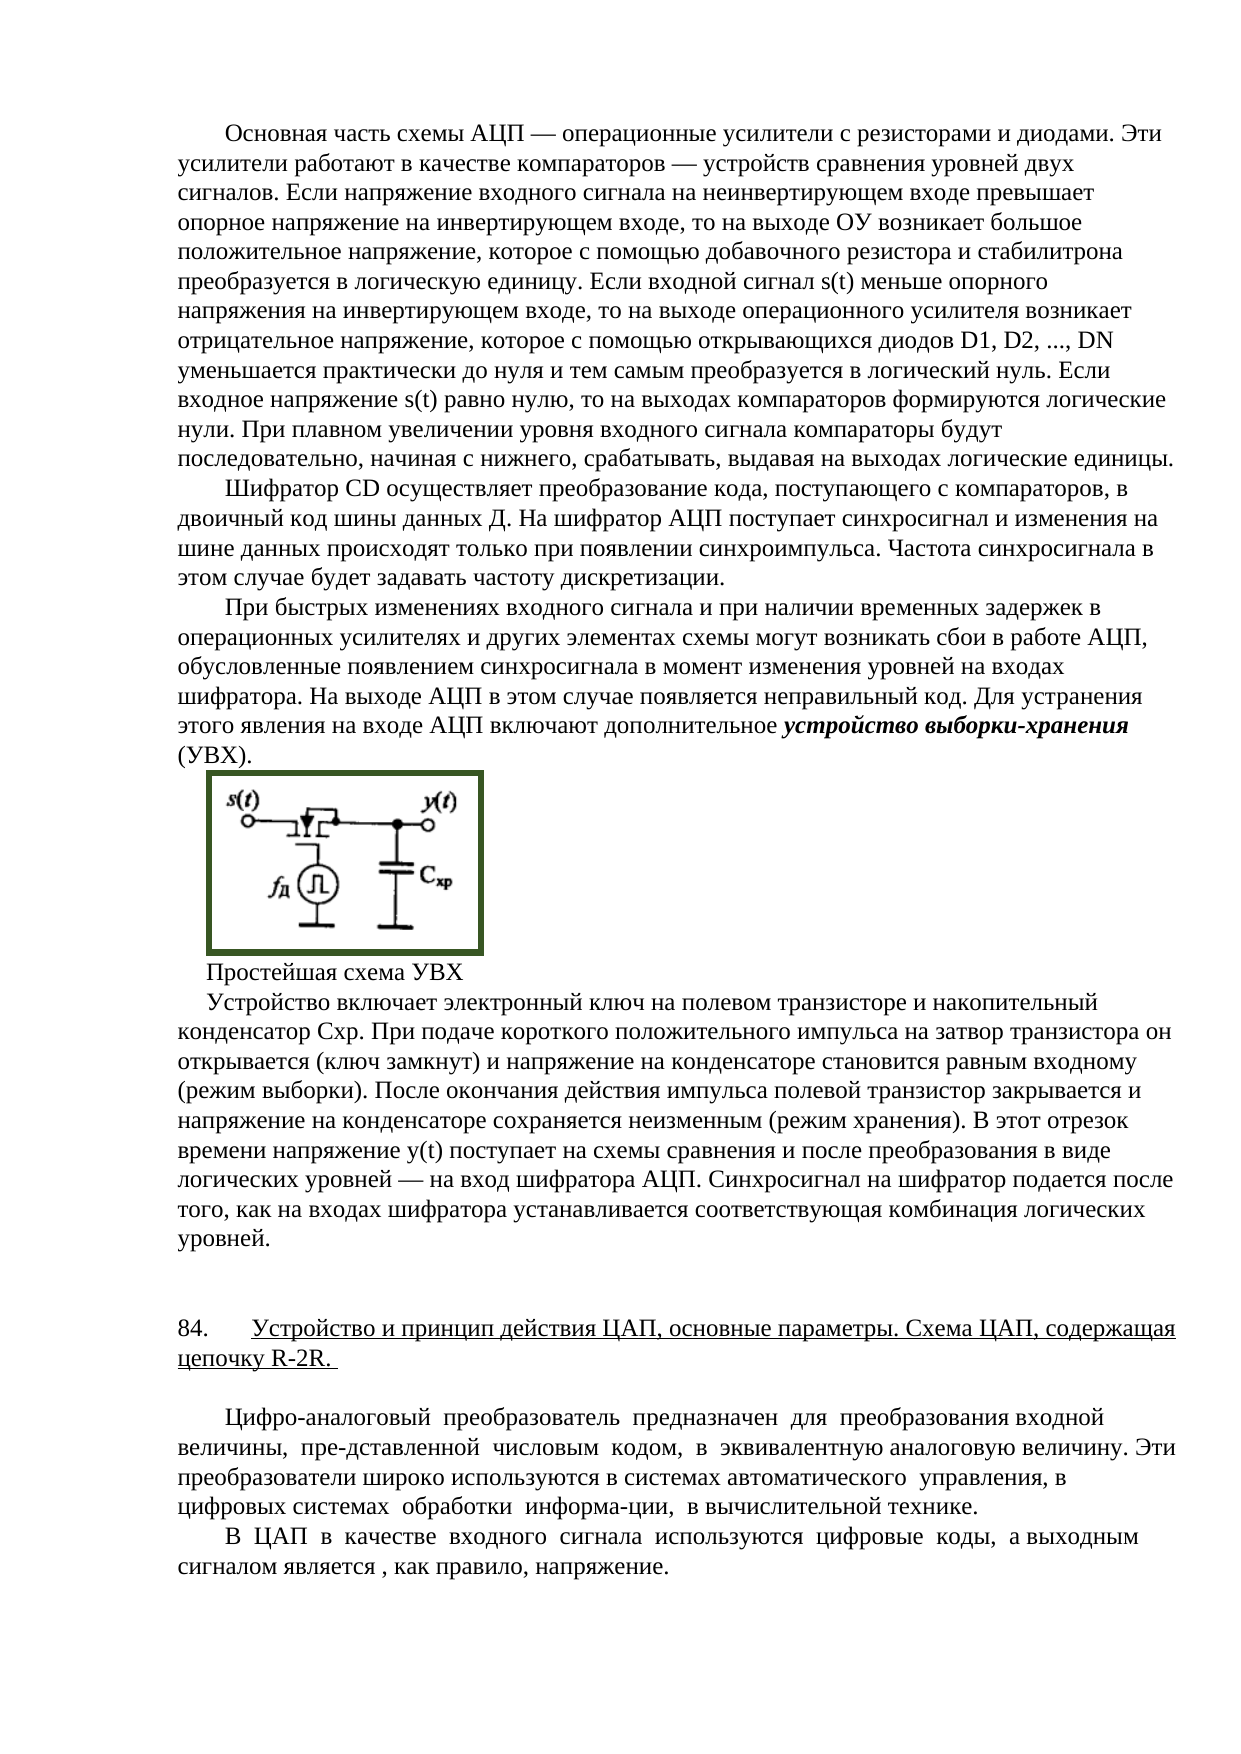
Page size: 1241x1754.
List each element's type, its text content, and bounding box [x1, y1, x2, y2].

text Устройство включает электронный ключ на полевом транзисторе и накопительный конденсатор Схр. При подаче короткого положительного импульса на затвор транзистора он открывается (ключ замкнут) и напряжение на конденсаторе становится равным входному (режим выборки). После окончания действия импульса полевой транзистор закрывается и напряжение на конденсаторе сохраняется неизменным (режим хранения). В этот отрезок времени напряжение y(t) поступает на схемы сравнения и после преобразования в виде логических уровней — на вход шифратора АЦП. Синхросигнал на шифратор подается после того, как на входах шифратора устанавливается соответствующая комбинация логических уровней. [177, 987, 1178, 1252]
text Основная часть схемы АЦП — операционные усилители с резисторами и диодами. Эти усилители работают в качестве компараторов — устройств сравнения уровней двух сигналов. Если напряжение входного сигнала на неинвертирующем входе превышает опорное напряжение на инвертирующем входе, то на выходе ОУ возникает большое положительное напряжение, которое с помощью добавочного резистора и стабилитрона преобразуется в логическую единицу. Если входной сигнал s(t) меньше опорного напряжения на инвертирующем входе, то на выходе операционного усилителя возникает отрицательное напряжение, которое с помощью открывающихся диодов D1, D2, ..., DN уменьшается практически до нуля и тем самым преобразуется в логический нуль. Если входное напряжение s(t) равно нулю, то на выходах компараторов формируются логические нули. При плавном увеличении уровня входного сигнала компараторы будут последовательно, начиная с нижнего, срабатывать, выдавая на выходах логические единицы. [177, 118, 1178, 472]
text Шифратор CD осуществляет преобразование кода, поступающего с компараторов, в двоичный код шины данных Д. На шифратор АЦП поступает синхросигнал и изменения на шине данных происходят только при появлении синхроимпульса. Частота синхросигнала в этом случае будет задавать частоту дискретизации. [177, 473, 1178, 591]
text В ЦАП в качестве входного сигнала используются цифровые коды, а выходным сигналом является , как правило, напряжение. [177, 1521, 1178, 1579]
list Устройство и принцип действия ЦАП, основные параметры. Схема ЦАП, содержащая цепочку R-2R. [177, 1313, 1178, 1371]
text Простейшая схема УВХ [177, 957, 1178, 986]
picture [212, 776, 478, 949]
text При быстрых изменениях входного сигнала и при наличии временных задержек в операционных усилителях и других элементах схемы могут возникать сбои в работе АЦП, обусловленные появлением синхросигнала в момент изменения уровней на входах шифратора. На выходе АЦП в этом случае появляется неправильный код. Для устранения этого явления на входе АЦП включают дополнительное устройство выборки-хранения (УВХ). [177, 592, 1178, 769]
text Цифро-аналоговый преобразователь предназначен для преобразования входной величины, пре-дставленной числовым кодом, в эквивалентную аналоговую величину. Эти преобразователи широко используются в системах автоматического управления, в цифровых системах обработки информа-ции, в вычислительной технике. [177, 1402, 1178, 1520]
